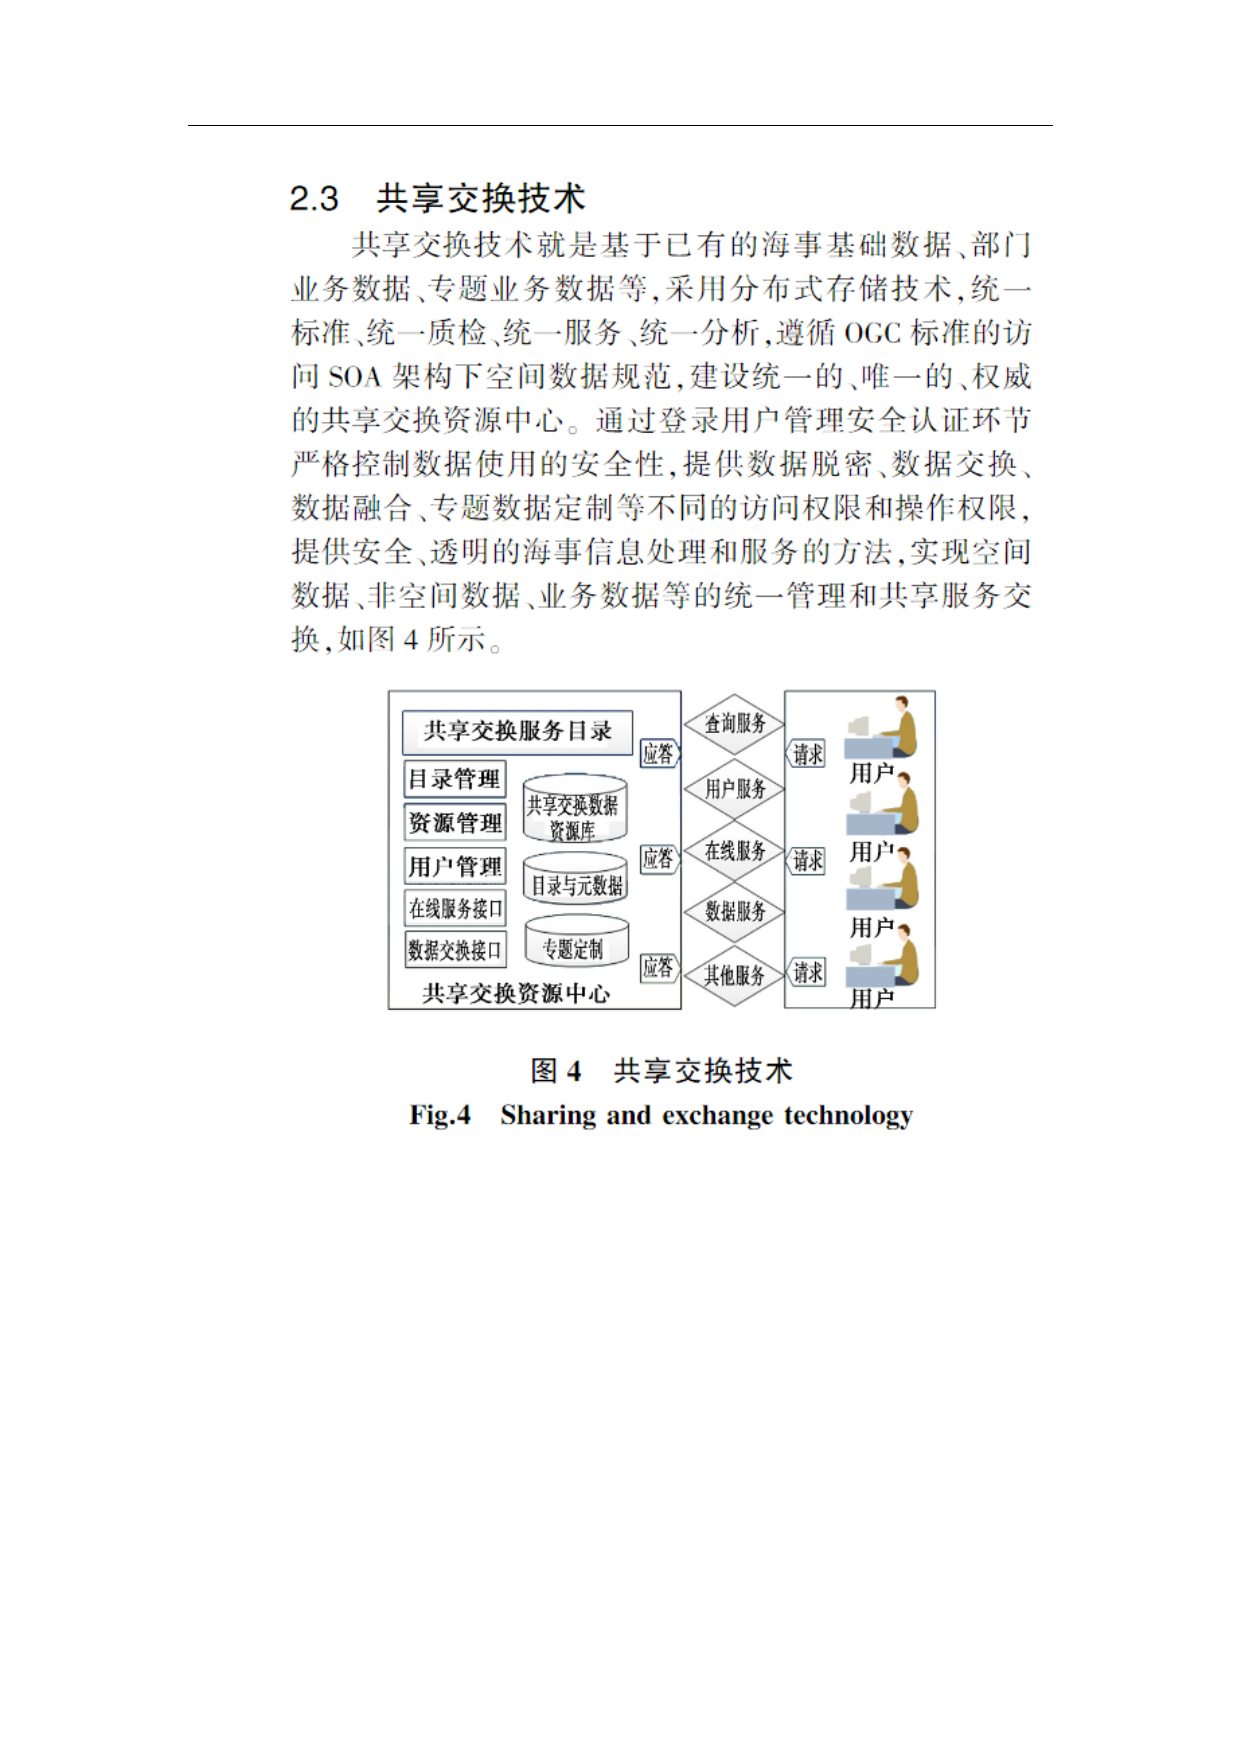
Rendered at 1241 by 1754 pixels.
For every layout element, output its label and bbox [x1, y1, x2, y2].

picture [187, 156, 1053, 1158]
